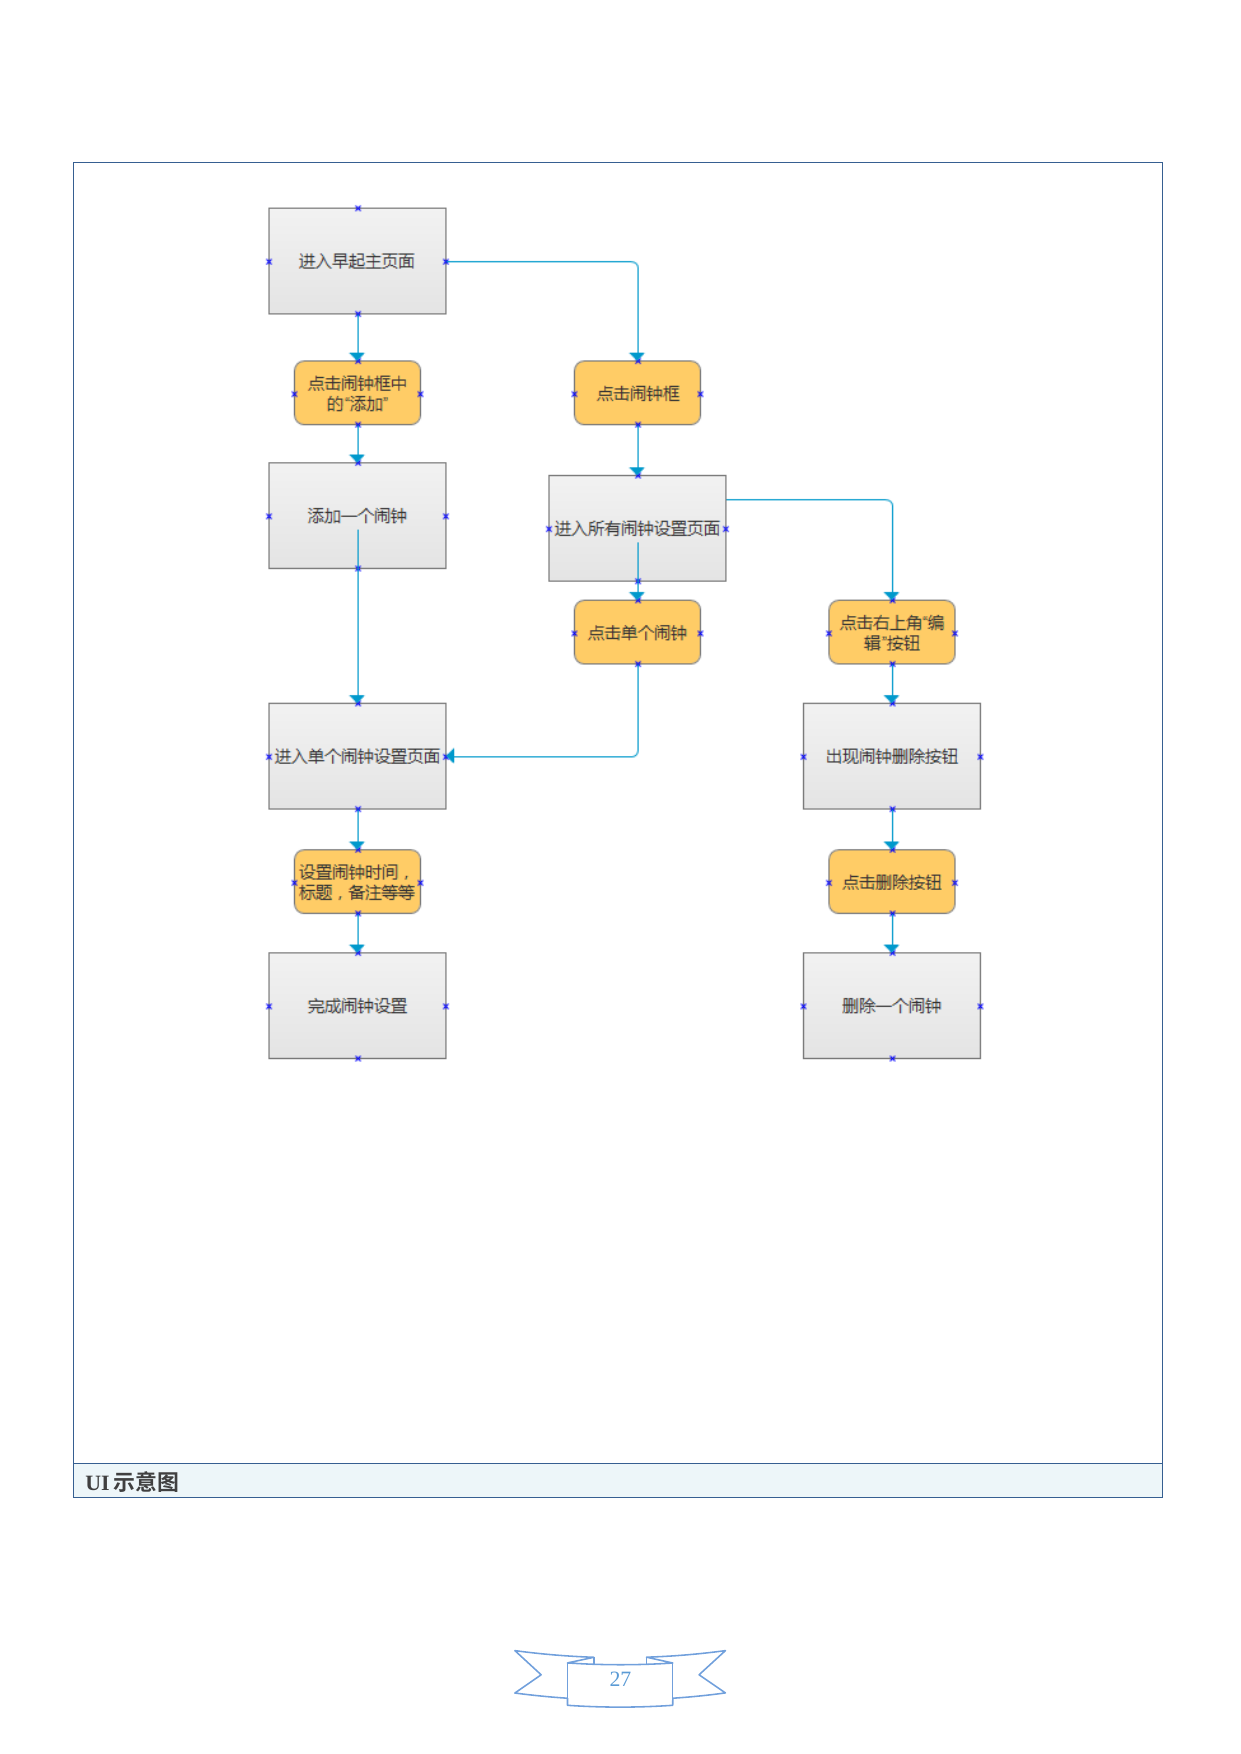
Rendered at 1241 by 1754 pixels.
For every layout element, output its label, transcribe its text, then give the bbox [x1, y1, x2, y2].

table_cell UI示意图 [74, 1464, 1162, 1497]
table_cell [74, 163, 1162, 1463]
picture [168, 195, 1069, 1086]
